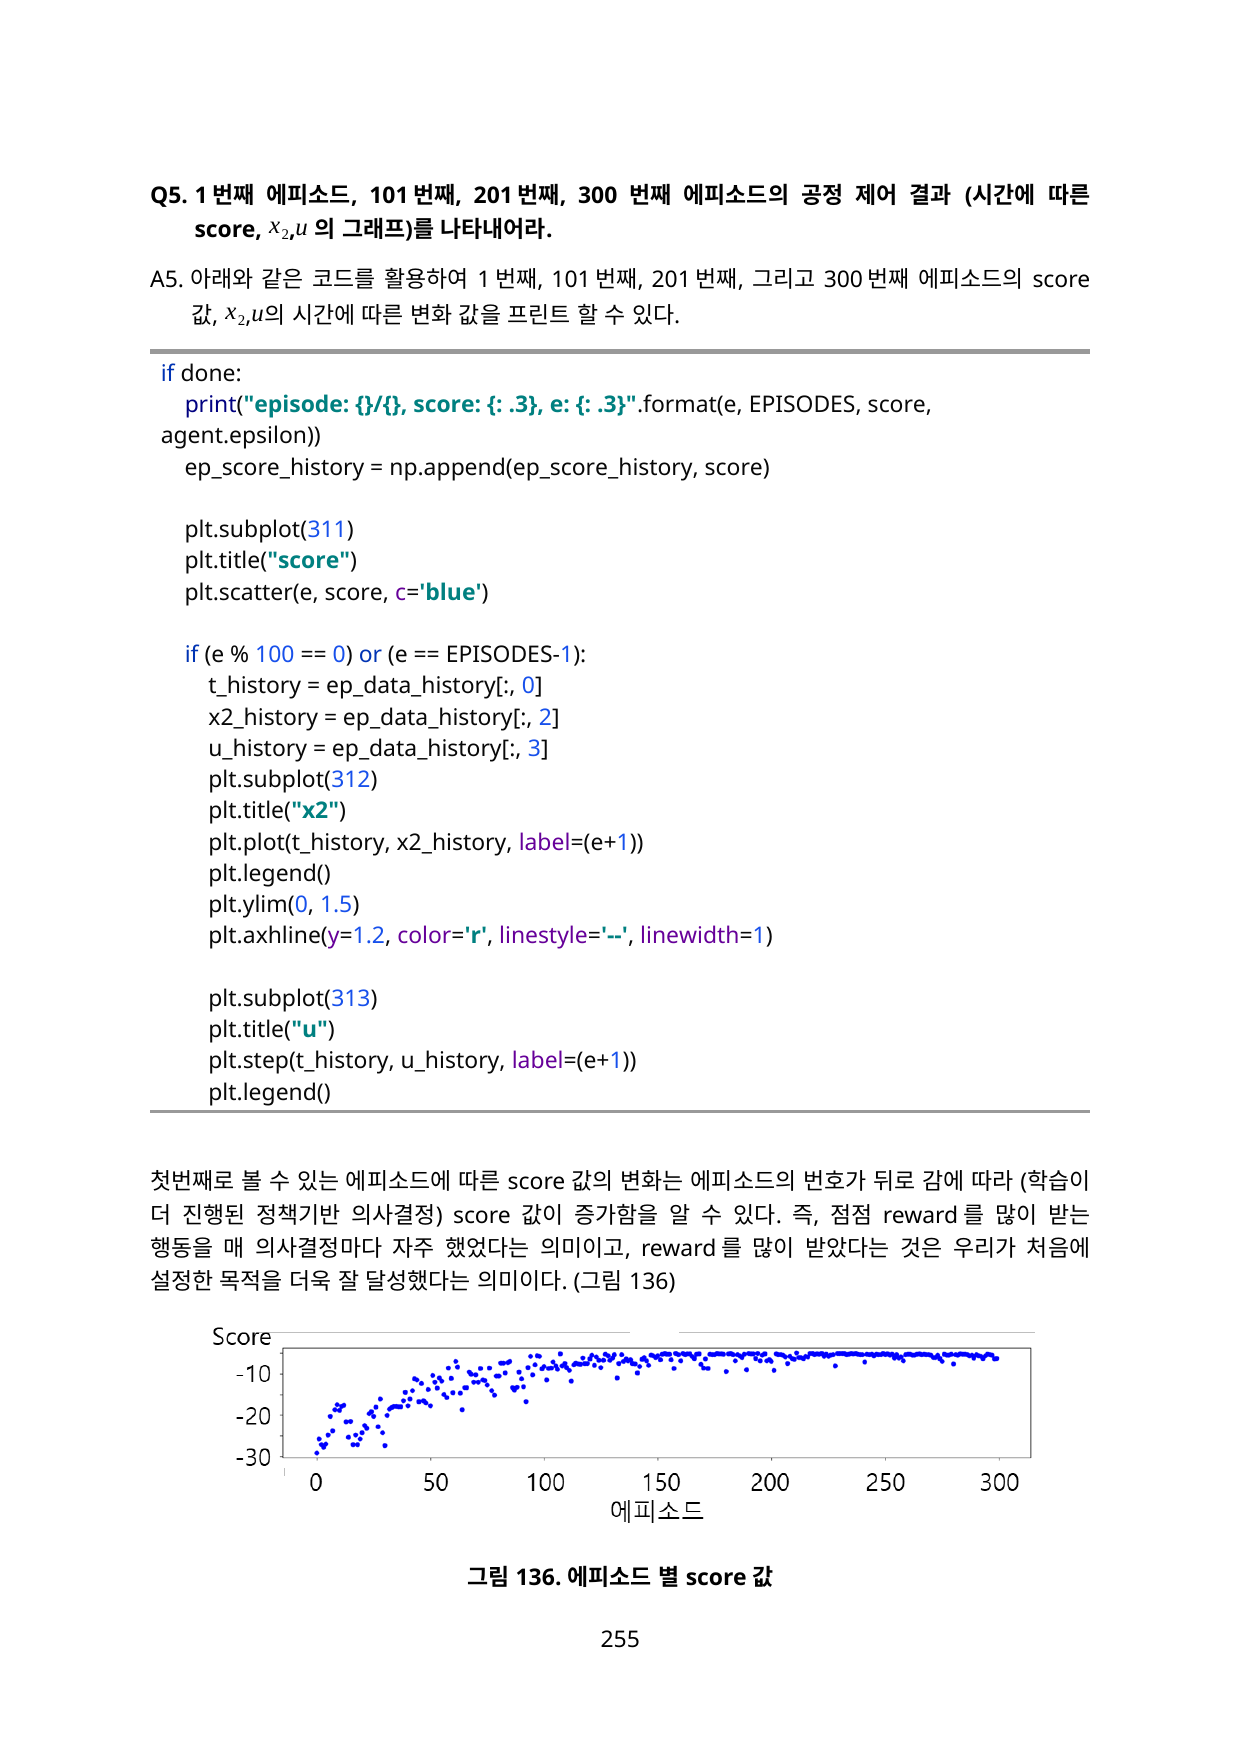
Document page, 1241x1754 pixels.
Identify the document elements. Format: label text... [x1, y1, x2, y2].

list 아래와 같은 코드를 활용하여 1번째, 101번째, 201번째, 그리고 300번째 에피소드의 score값, ,의 시간에 따른 변화 값을 프린트 할 수 있다. [150, 261, 1090, 330]
text 그림 136. 에피소드 별 score 값 [150, 1558, 1090, 1592]
table_header if done: print("episode: {}/{}, score: {: .3}, e: {: .3}".format(e, EPISODES, score, agent.epsilon)) ep_score_history = np.append(ep_score_history, score) plt.subplot(311) plt.title("score") plt.scatter(e, score, c='blue') if (e % 100 == 0) or (e == EPISODES-1): t_history = ep_data_history[:, 0] x2_history = ep_data_history[:, 2] u_history = ep_data_history[:, 3] plt.subplot(312) plt.title("x2") plt.plot(t_history, x2_history, label=(e+1)) plt.legend() plt.ylim(0, 1.5) plt.axhline(y=1.2, color='r', linestyle='--', linewidth=1) plt.subplot(313) plt.title("u") plt.step(t_history, u_history, label=(e+1)) plt.legend() [150, 354, 1090, 1110]
text 첫번째로 볼 수 있는 에피소드에 따른 score 값의 변화는 에피소드의 번호가 뒤로 감에 따라 (학습이 더 진행된 정책기반 의사결정) score 값이 증가함을 알 수 있다. 즉, 점점 reward를 많이 받는 행동을 매 의사결정마다 자주 했었다는 의미이고, reward를 많이 받았다는 것은 우리가 처음에 설정한 목적을 더욱 잘 달성했다는 의미이다. (그림 123) [150, 1163, 1090, 1297]
text 1번째 에피소드, 101번째, 201번째, 300 번째 에피소드의 공정 제어 결과 (시간에 따른 score, , 의 그래프)를 나타내어라. [150, 177, 1090, 244]
picture [180, 1313, 1060, 1540]
